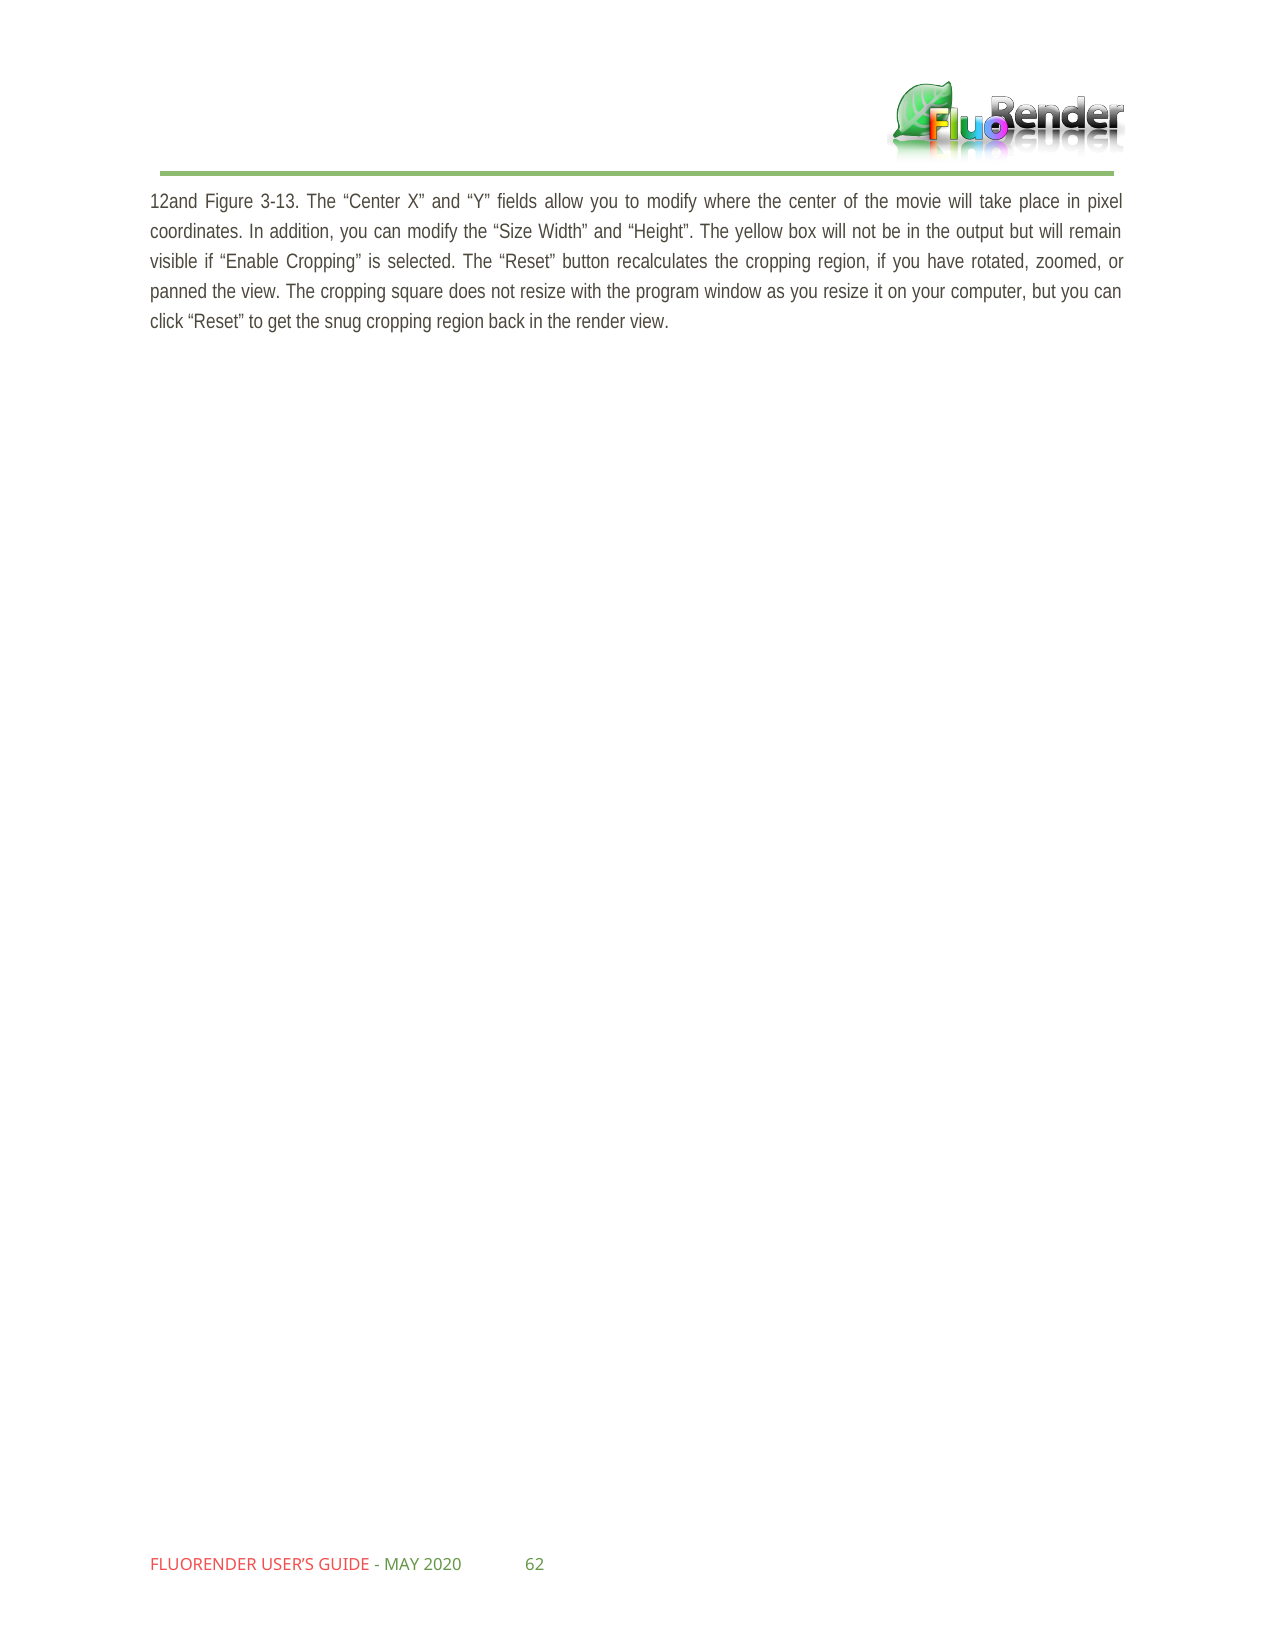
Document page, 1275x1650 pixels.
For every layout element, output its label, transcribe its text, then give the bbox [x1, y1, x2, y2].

picture [887, 75, 1125, 165]
